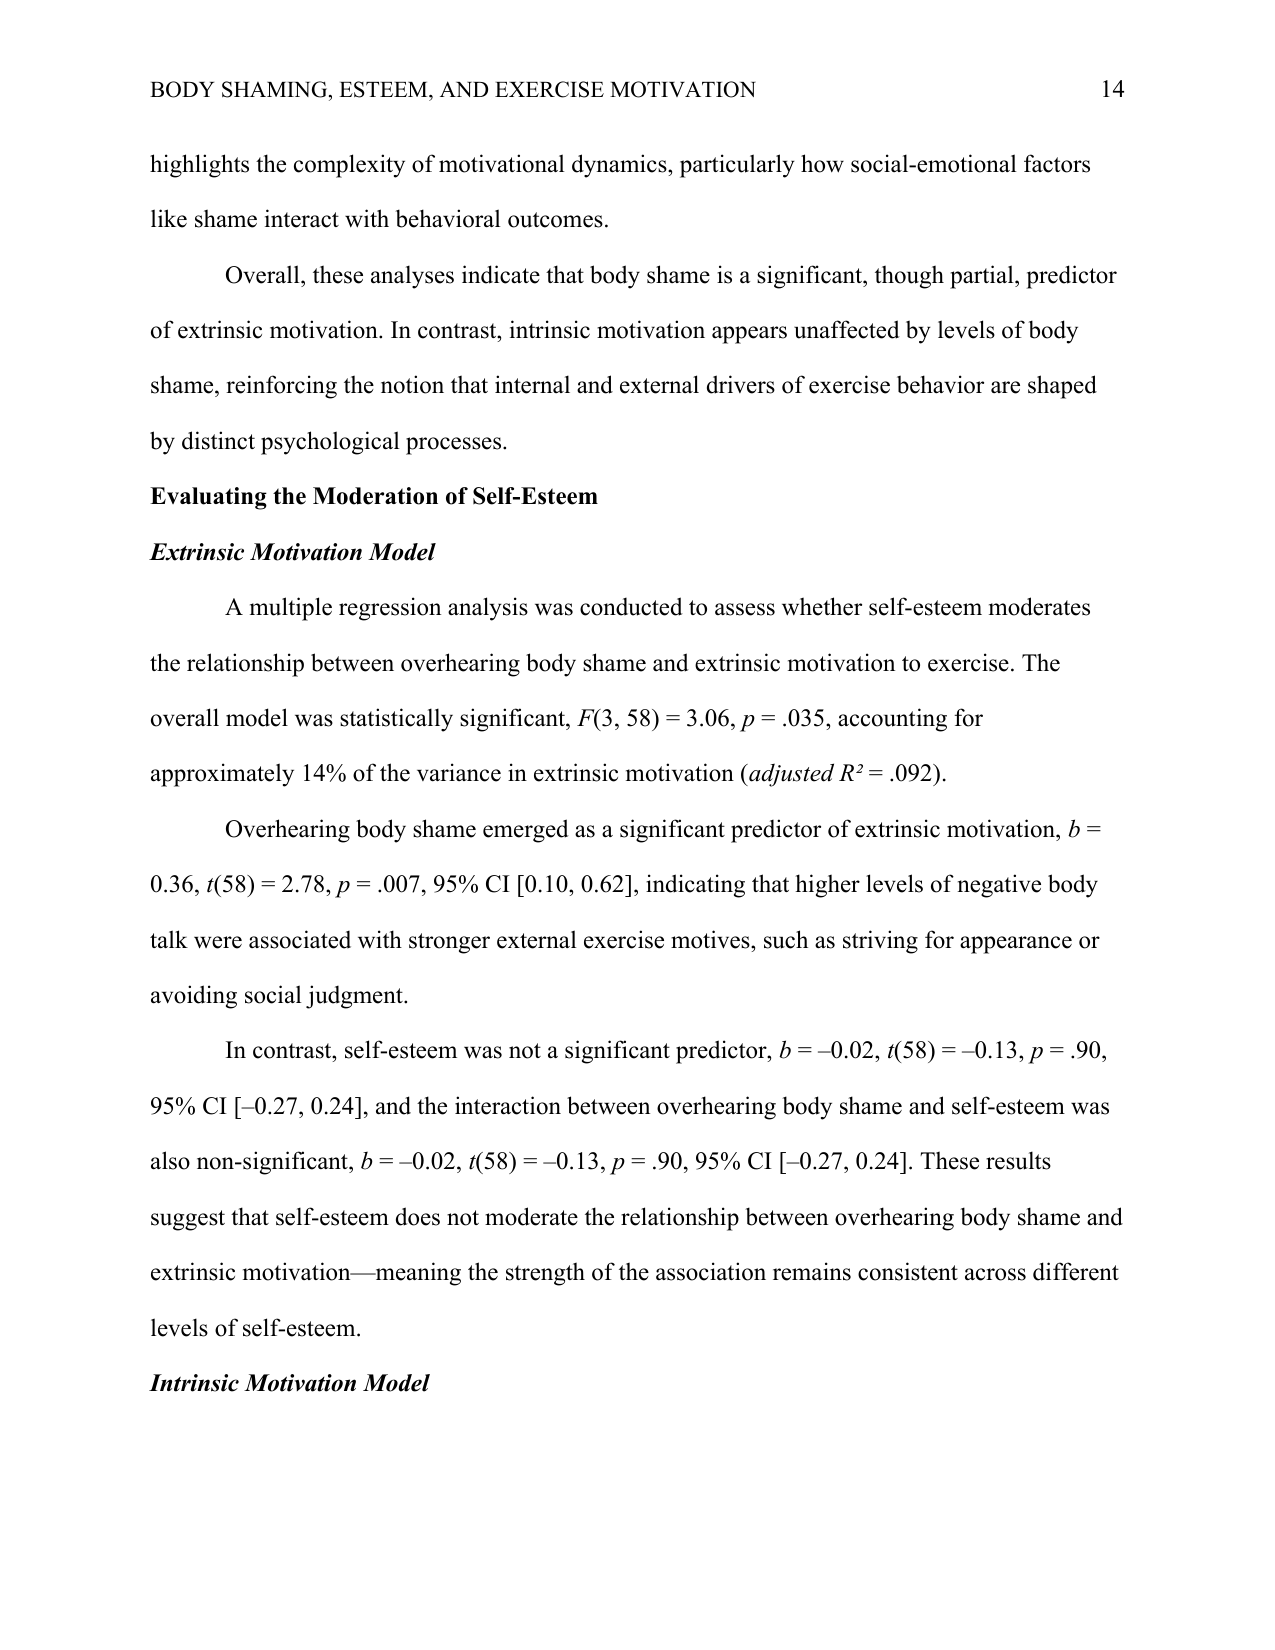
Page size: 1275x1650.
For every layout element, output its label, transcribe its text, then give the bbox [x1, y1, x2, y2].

subtitle Intrinsic Motivation Model [150, 1369, 1125, 1397]
text A multiple regression analysis was conducted to assess whether self-esteem moderates the relationship between overhearing body shame and extrinsic motivation to exercise. The overall model was statistically significant, F(3, 58) = 3.06, p = .035, accounting for approximately 14% of the variance in extrinsic motivation (adjusted R² = .092). [150, 593, 1125, 787]
text In contrast, self-esteem was not a significant predictor, b = –0.02, t(58) = –0.13, p = .90, 95% CI [–0.27, 0.24], and the interaction between overhearing body shame and self-esteem was also non-significant, b = –0.02, t(58) = –0.13, p = .90, 95% CI [–0.27, 0.24]. These results suggest that self-esteem does not moderate the relationship between overhearing body shame and extrinsic motivation—meaning the strength of the association remains consistent across different levels of self-esteem. [150, 1037, 1125, 1341]
subtitle Extrinsic Motivation Model [150, 538, 1125, 566]
text Evaluating the Moderation of Self-Esteem [150, 482, 1125, 510]
text Overall, these analyses indicate that body shame is a significant, though partial, predictor of extrinsic motivation. In contrast, intrinsic motivation appears unaffected by levels of body shame, reinforcing the notion that internal and external drivers of exercise behavior are shaped by distinct psychological processes. [150, 261, 1125, 455]
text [150, 150, 1125, 233]
text Overhearing body shame emerged as a significant predictor of extrinsic motivation, b = 0.36, t(58) = 2.78, p = .007, 95% CI [0.10, 0.62], indicating that higher levels of negative body talk were associated with stronger external exercise motives, such as striving for appearance or avoiding social judgment. [150, 815, 1125, 1009]
